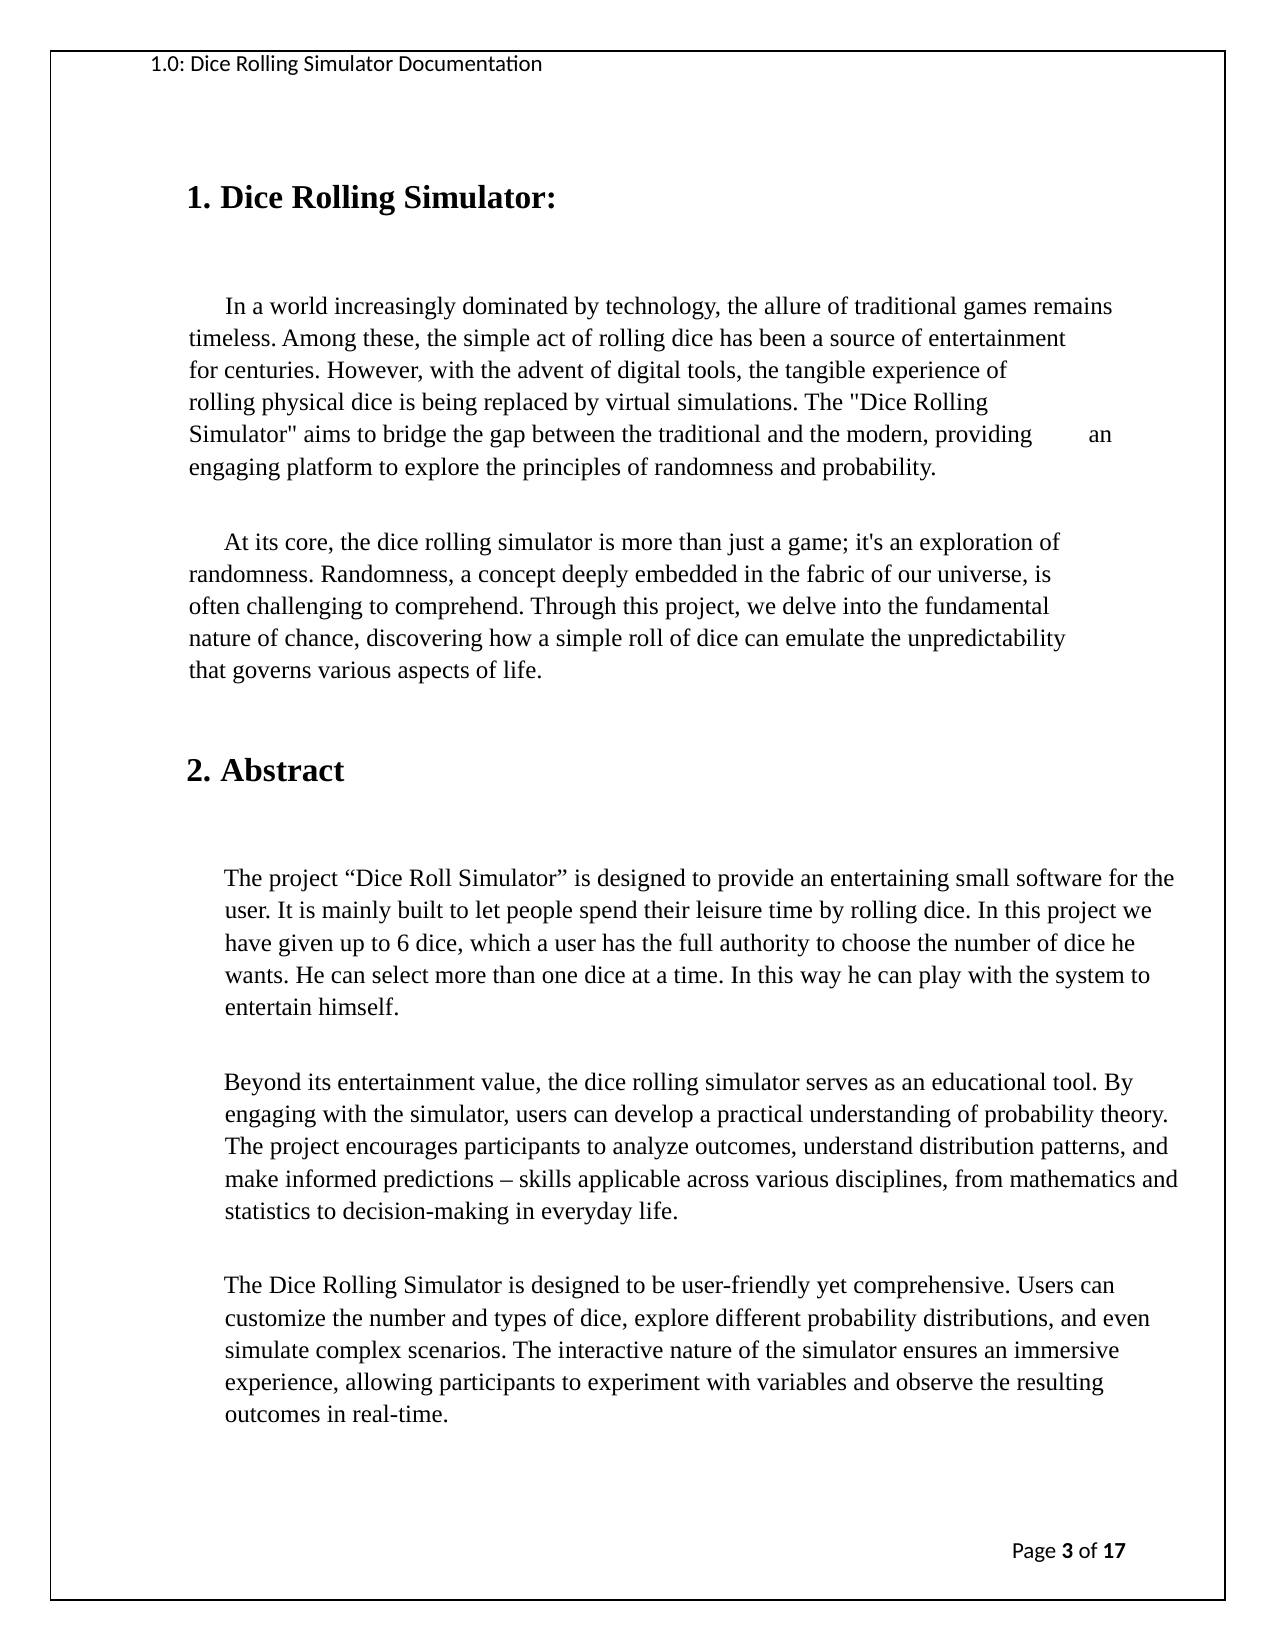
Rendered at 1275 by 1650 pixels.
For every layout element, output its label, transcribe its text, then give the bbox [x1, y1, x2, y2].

text In a world increasingly dominated by technology, the allure of traditional games remains timeless. Among these, the simple act of rolling dice has been a source of entertainment for centuries. However, with the advent of digital tools, the tangible experience of rolling physical dice is being replaced by virtual simulations. The "Dice Rolling Simulator" aims to bridge the gap between the traditional and the modern, providing an engaging platform to explore the principles of randomness and probability. [187, 291, 1113, 481]
subtitle 2. Abstract [186, 750, 1214, 788]
text The project “Dice Roll Simulator” is designed to provide an entertaining small software for the user. It is mainly built to let people spend their leisure time by rolling dice. In this project we have given up to 6 dice, which a user has the full authority to choose the number of dice he wants. He can select more than one dice at a time. In this way he can play with the system to entertain himself. [223, 863, 1210, 1021]
text Beyond its entertainment value, the dice rolling simulator serves as an educational tool. By engaging with the simulator, users can develop a practical understanding of probability theory. The project encourages participants to analyze outcomes, understand distribution patterns, and make informed predictions – skills applicable across various disciplines, from mathematics and statistics to decision-making in everyday life. [223, 1067, 1210, 1224]
text At its core, the dice rolling simulator is more than just a game; it's an exploration of randomness. Randomness, a concept deeply embedded in the fabric of our universe, is often challenging to comprehend. Through this project, we delve into the fundamental nature of chance, discovering how a simple roll of dice can emulate the unpredictability that governs various aspects of life. [187, 527, 1152, 684]
text The Dice Rolling Simulator is designed to be user-friendly yet comprehensive. Users can customize the number and types of dice, explore different probability distributions, and even simulate complex scenarios. The interactive nature of the simulator ensures an immersive experience, allowing participants to experiment with variables and observe the resulting outcomes in real-time. [223, 1271, 1210, 1428]
subtitle 1. Dice Rolling Simulator: [186, 177, 1214, 216]
